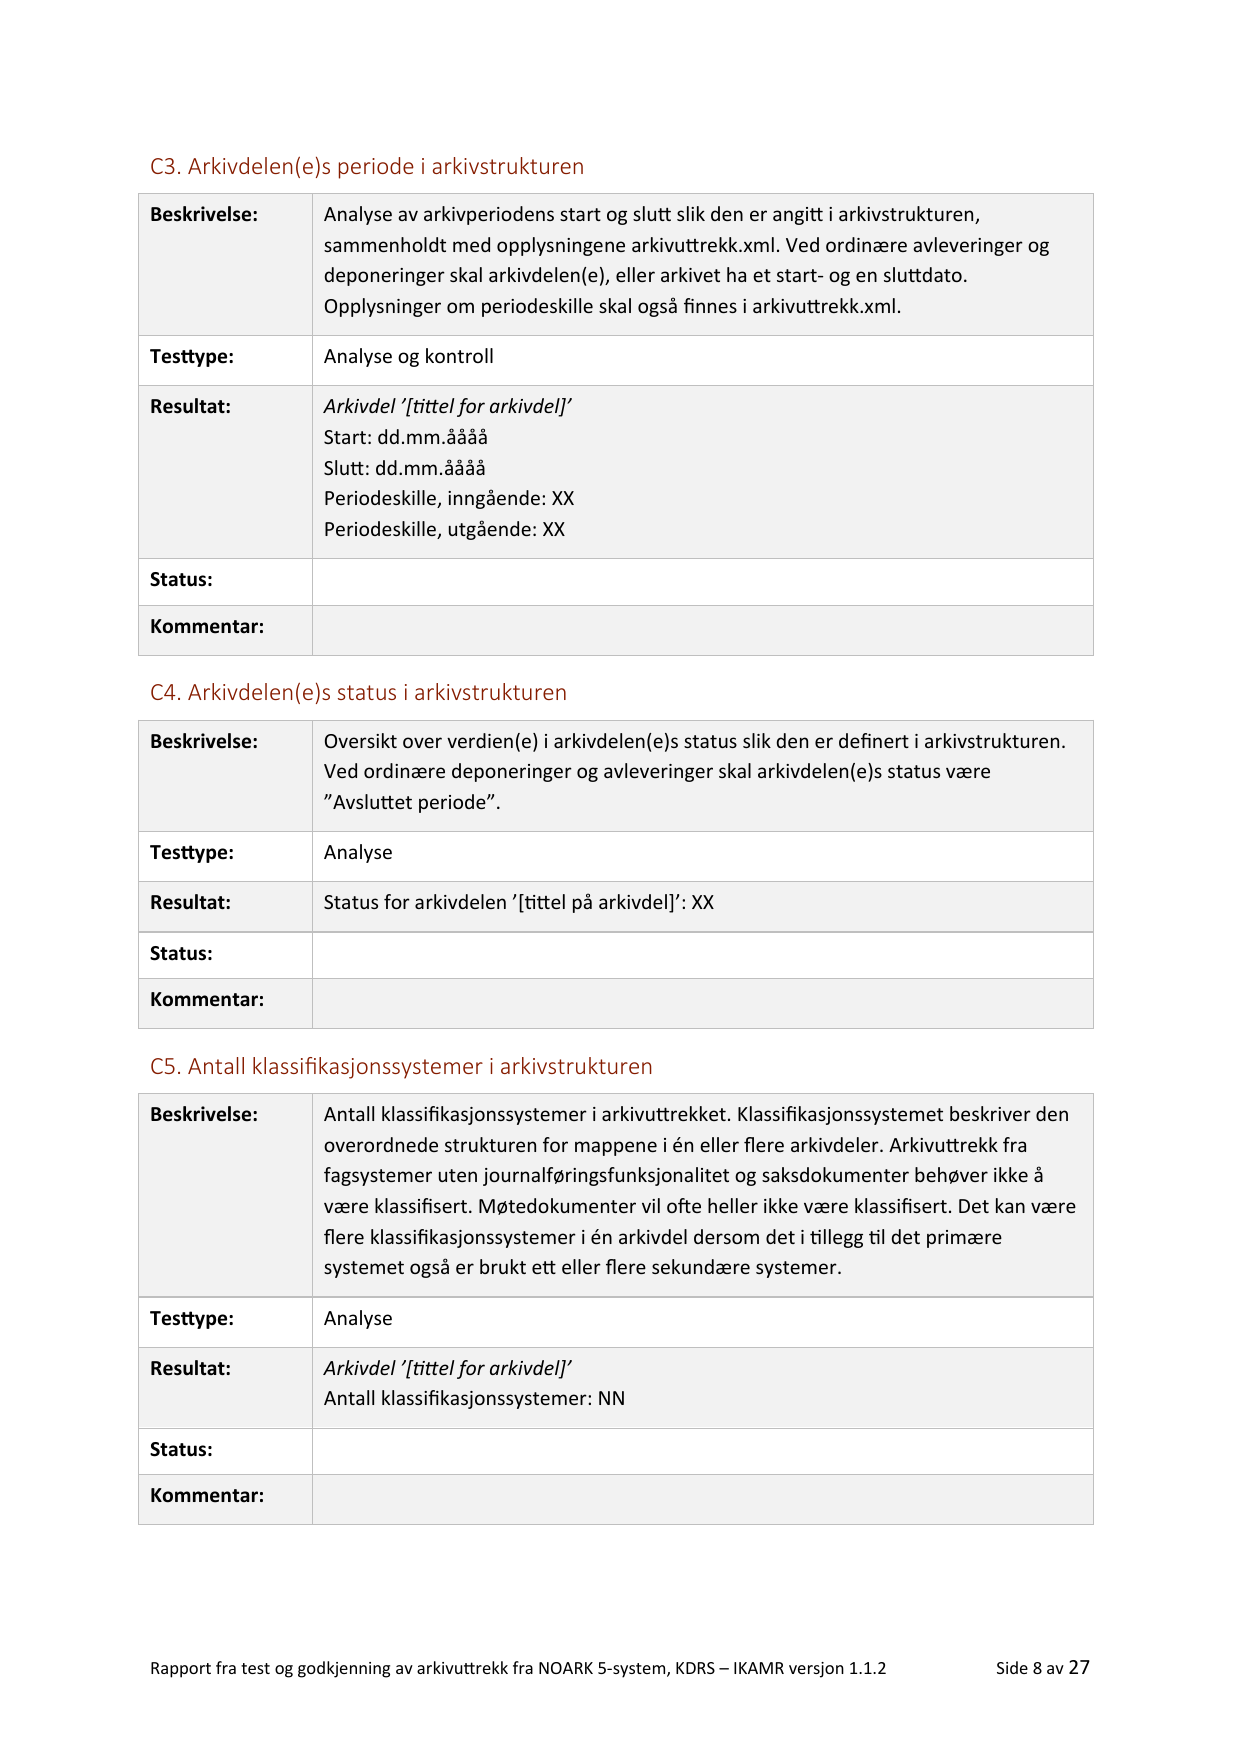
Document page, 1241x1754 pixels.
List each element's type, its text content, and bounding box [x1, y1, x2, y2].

subtitle C4. Arkivdelen(e)s status i arkivstrukturen [150, 677, 1090, 707]
subtitle C3. Arkivdelen(e)s periode i arkivstrukturen [150, 150, 1090, 181]
table_cell [313, 606, 1093, 655]
table_cell Testtype: [139, 1298, 312, 1347]
table_cell Analyse og kontroll [313, 336, 1093, 385]
table_cell Kommentar: [139, 979, 312, 1028]
table_header Beskrivelse: [139, 1094, 312, 1296]
table_cell Status: [139, 933, 312, 978]
table_header Beskrivelse: [139, 721, 312, 831]
table_cell [313, 559, 1093, 604]
table_cell [313, 1475, 1093, 1524]
table_cell [313, 1429, 1093, 1474]
table_cell Analyse [313, 832, 1093, 881]
table_cell Resultat: [139, 386, 312, 558]
table_cell Testtype: [139, 336, 312, 385]
table_cell Arkivdel ’[tittel for arkivdel]’ Start: dd.mm.åååå Slutt: dd.mm.åååå Periodeskille, inngående: XX Periodeskille, utgående: XX [313, 386, 1093, 558]
table_cell Resultat: [139, 882, 312, 931]
table_cell Resultat: [139, 1348, 312, 1427]
table_cell Analyse [313, 1298, 1093, 1347]
table_cell Kommentar: [139, 606, 312, 655]
table_cell Status: [139, 1429, 312, 1474]
table_cell Testtype: [139, 832, 312, 881]
subtitle C5. Antall klassifikasjonssystemer i arkivstrukturen [150, 1050, 1090, 1081]
table_cell Status: [139, 559, 312, 604]
table_cell Kommentar: [139, 1475, 312, 1524]
table_header Analyse av arkivperiodens start og slutt slik den er angitt i arkivstrukturen, sammenholdt med opplysningene arkivuttrekk.xml. Ved ordinære avleveringer og deponeringer skal arkivdelen(e), eller arkivet ha et start- og en sluttdato. Opplysninger om periodeskille skal også finnes i arkivuttrekk.xml. [313, 194, 1093, 335]
table_cell Arkivdel ’[tittel for arkivdel]’ Antall klassifikasjonssystemer: NN [313, 1348, 1093, 1427]
table_header Oversikt over verdien(e) i arkivdelen(e)s status slik den er definert i arkivstrukturen. Ved ordinære deponeringer og avleveringer skal arkivdelen(e)s status være ”Avsluttet periode”. [313, 721, 1093, 831]
table_cell [313, 933, 1093, 978]
table_cell [313, 979, 1093, 1028]
table_cell Status for arkivdelen ’[tittel på arkivdel]’: XX [313, 882, 1093, 931]
table_header Antall klassifikasjonssystemer i arkivuttrekket. Klassifikasjonssystemet beskriver den overordnede strukturen for mappene i én eller flere arkivdeler. Arkivuttrekk fra fagsystemer uten journalføringsfunksjonalitet og saksdokumenter behøver ikke å være klassifisert. Møtedokumenter vil ofte heller ikke være klassifisert. Det kan være flere klassifikasjonssystemer i én arkivdel dersom det i tillegg til det primære systemet også er brukt ett eller flere sekundære systemer. [313, 1094, 1093, 1296]
table_header Beskrivelse: [139, 194, 312, 335]
